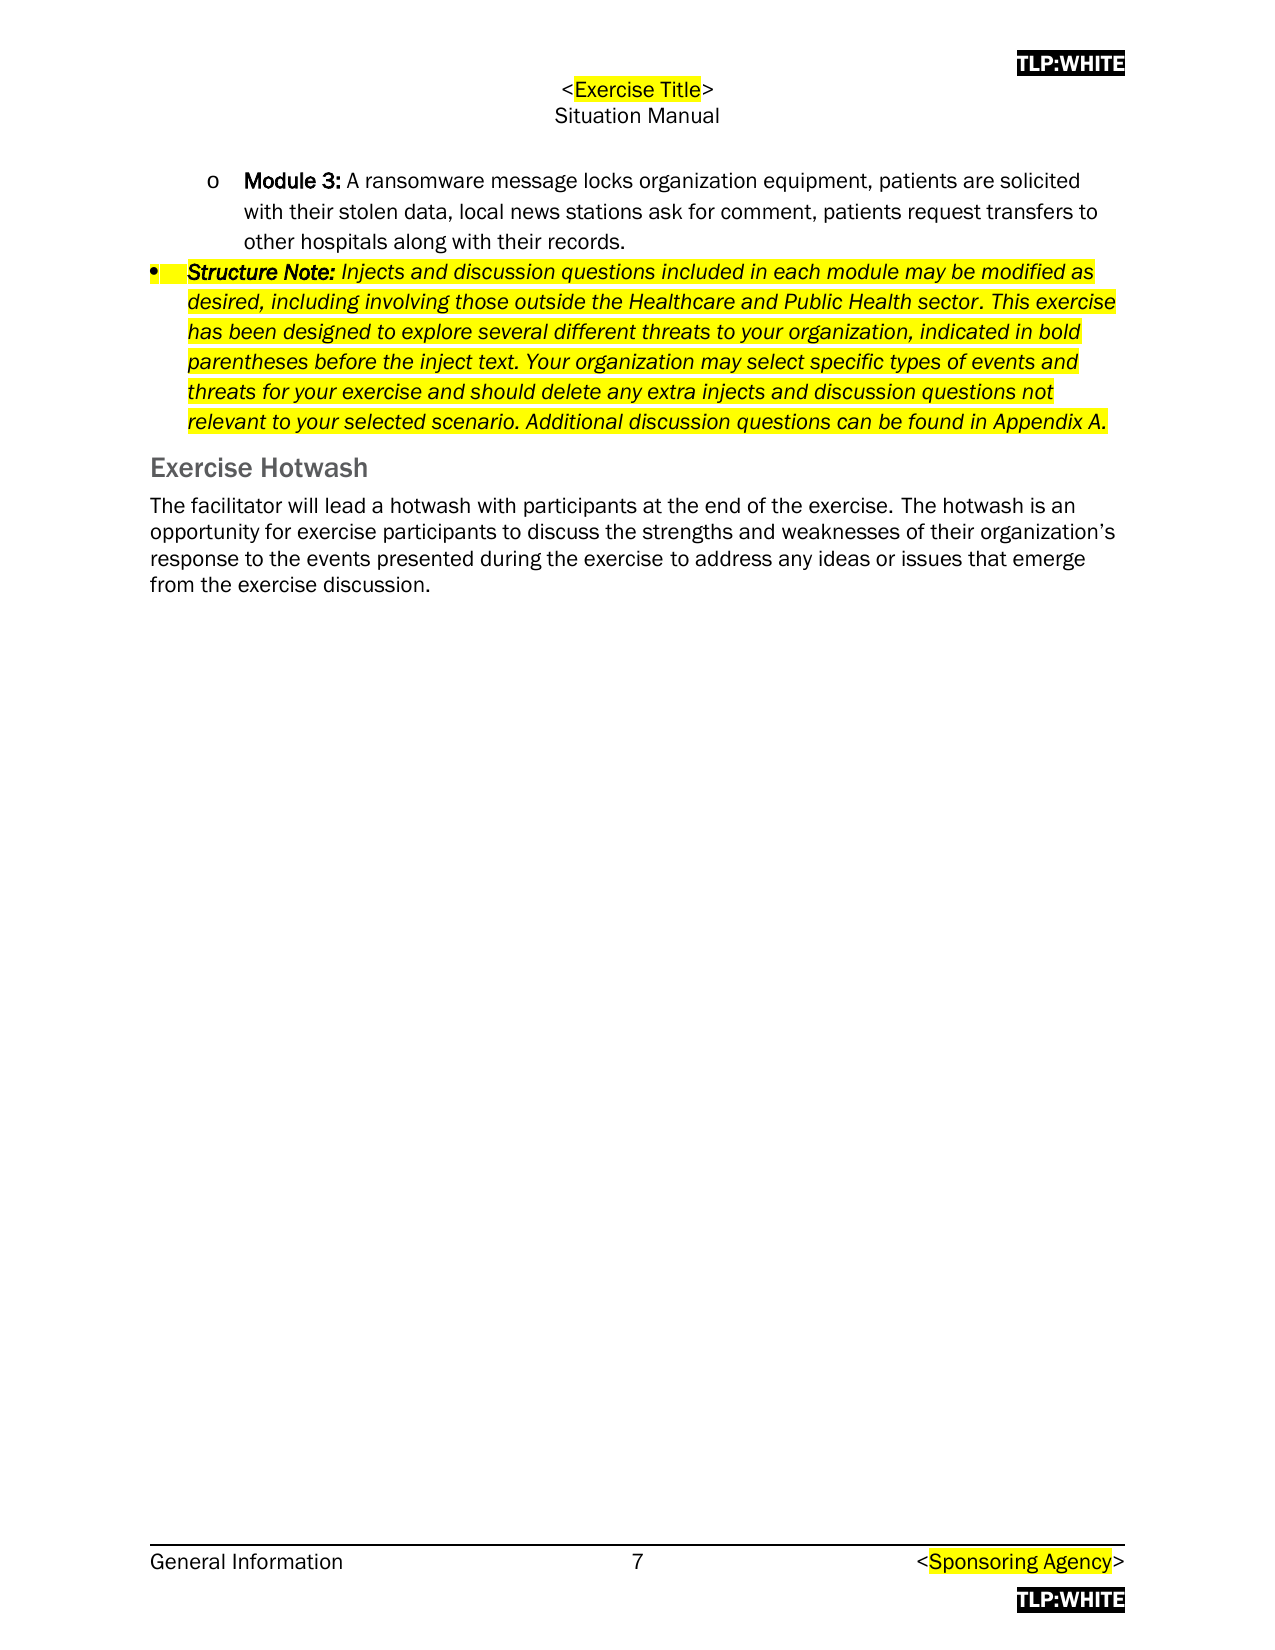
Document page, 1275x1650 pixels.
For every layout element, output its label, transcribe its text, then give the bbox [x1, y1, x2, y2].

subtitle Exercise Hotwash [150, 479, 1125, 513]
text The facilitator will lead a hotwash with participants at the end of the exercise. The hotwash is an opportunity for exercise participants to discuss the strengths and weaknesses of their organization’s response to the events presented during the exercise to address any ideas or issues that emerge from the exercise discussion. [150, 522, 1125, 626]
list Structure Note: Injects and discussion questions included in each module may be modified as desired, including involving those outside the Healthcare and Public Health sector. This exercise has been designed to explore several different threats to your organization, indicated in bold parentheses before the inject text. Your organization may select specific types of events and threats for your exercise and should delete any extra injects and discussion questions not relevant to your selected scenario. Additional discussion questions can be found in Appendix A. [150, 288, 1125, 463]
list Module 3: A ransomware message locks organization equipment, patients are solicited with their stolen data, local news stations ask for comment, patients request transfers to other hospitals along with their records. [206, 167, 1125, 255]
